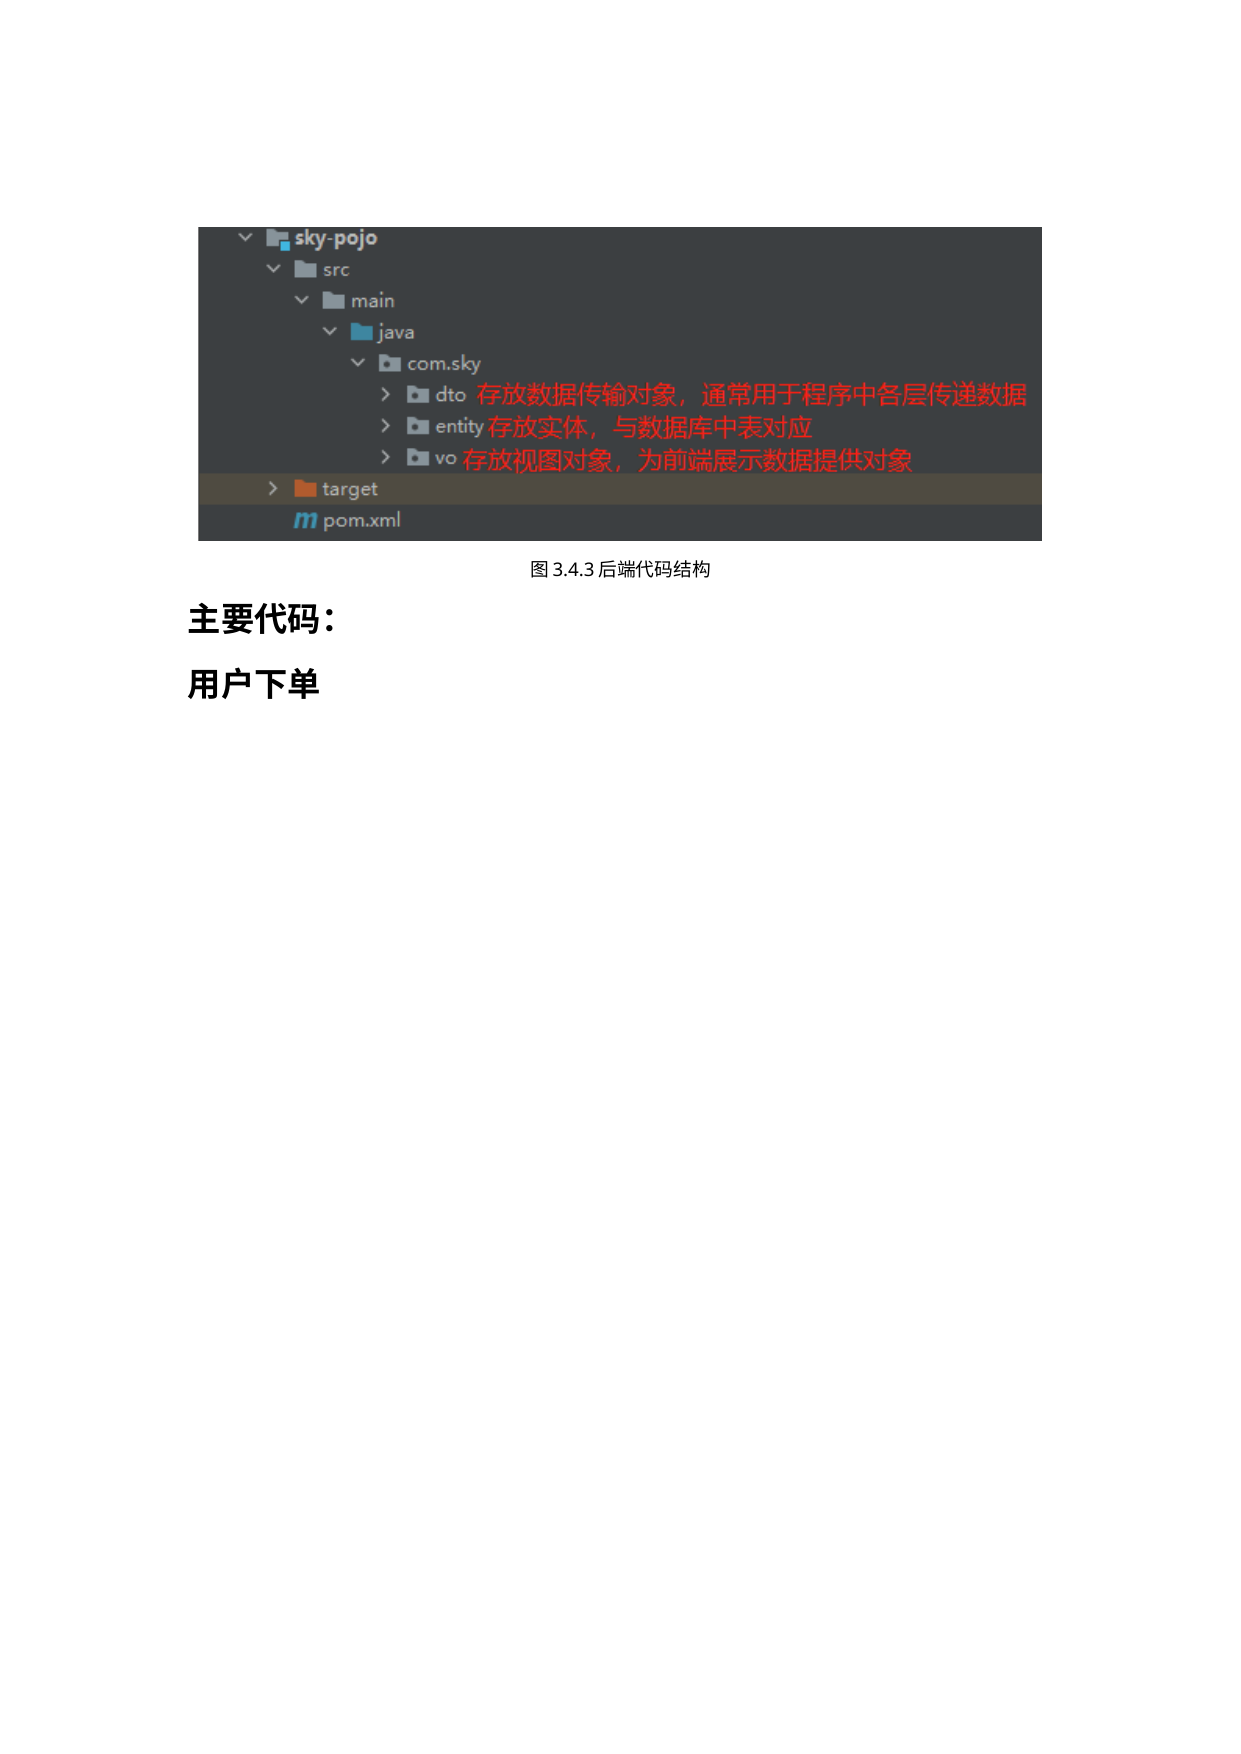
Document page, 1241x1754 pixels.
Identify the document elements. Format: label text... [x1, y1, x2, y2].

text 主要代码： [187, 584, 1053, 649]
picture [198, 227, 1042, 541]
text 用户下单 [187, 649, 1053, 714]
text 图3.4.3后端代码结构 [187, 552, 1053, 584]
